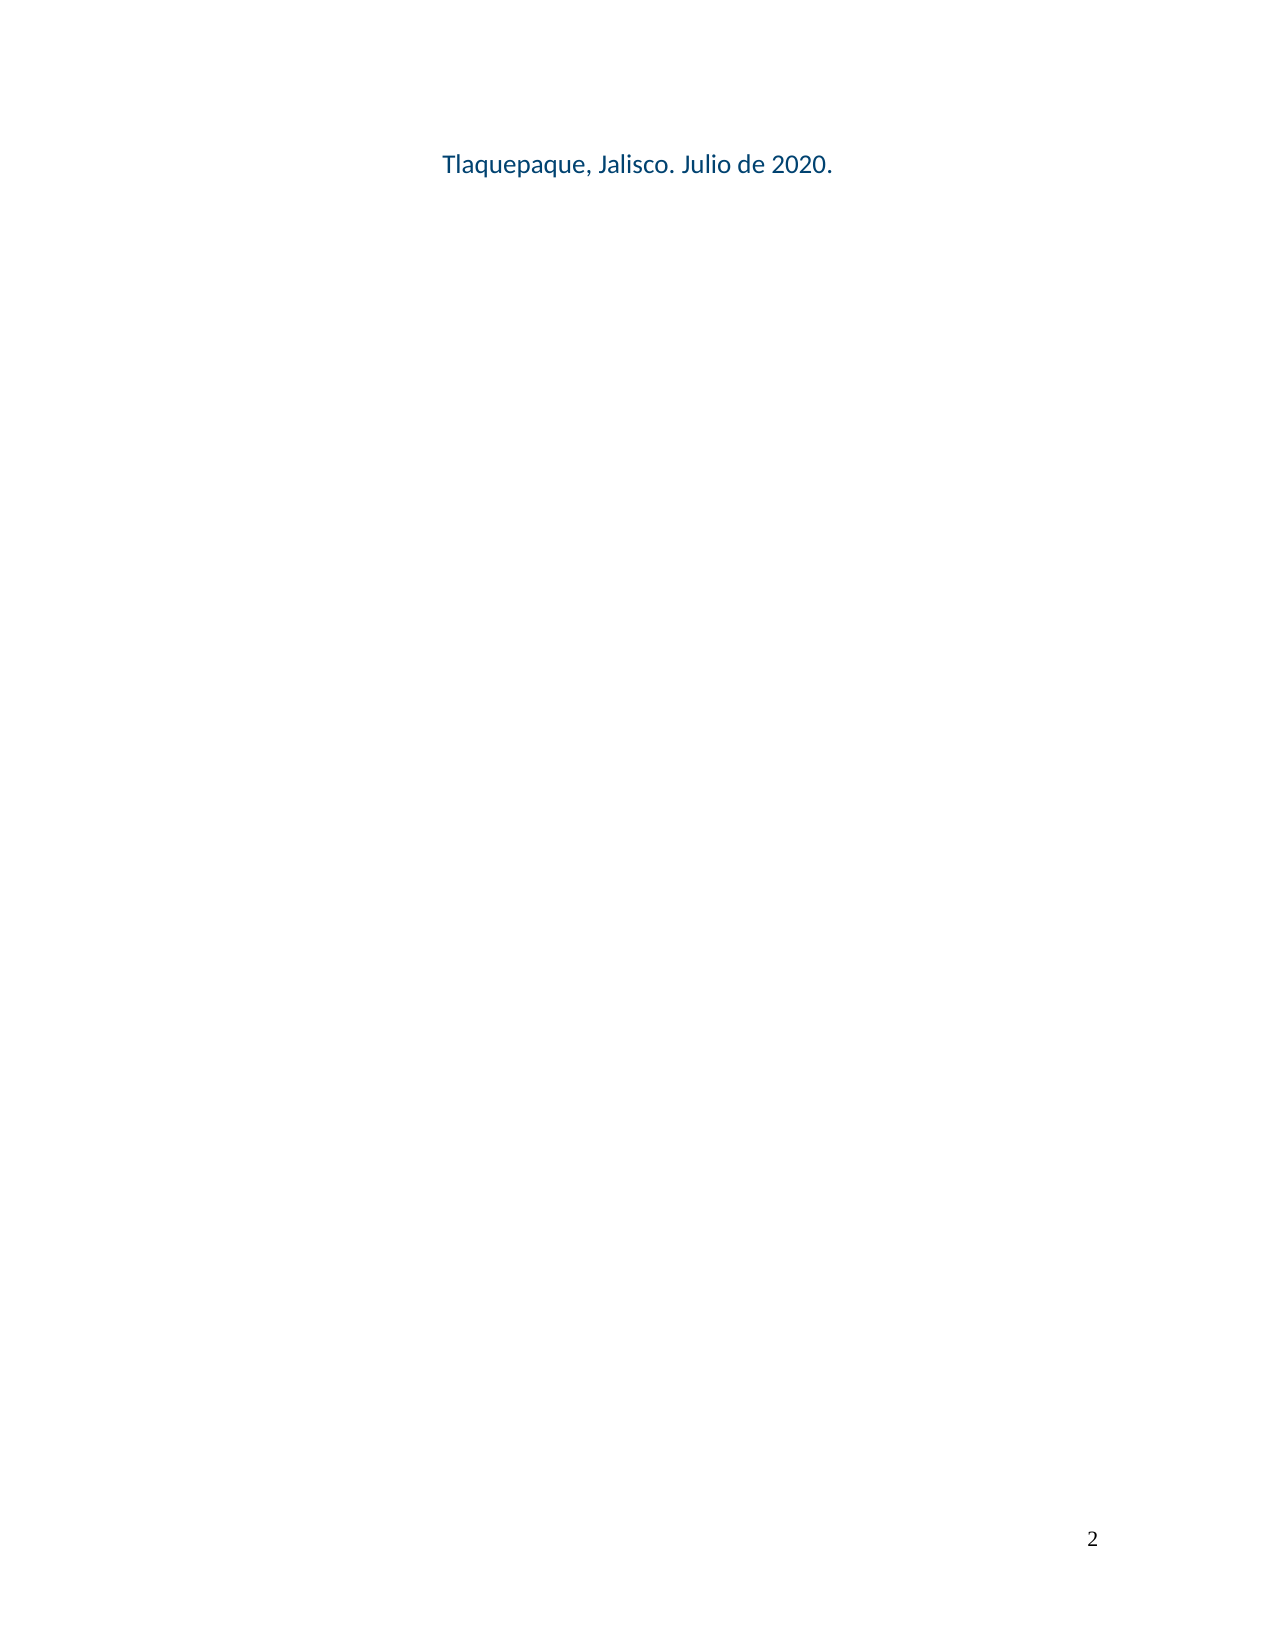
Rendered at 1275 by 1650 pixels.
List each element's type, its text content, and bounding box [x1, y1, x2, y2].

text Tlaquepaque, Jalisco. . [177, 148, 1098, 181]
